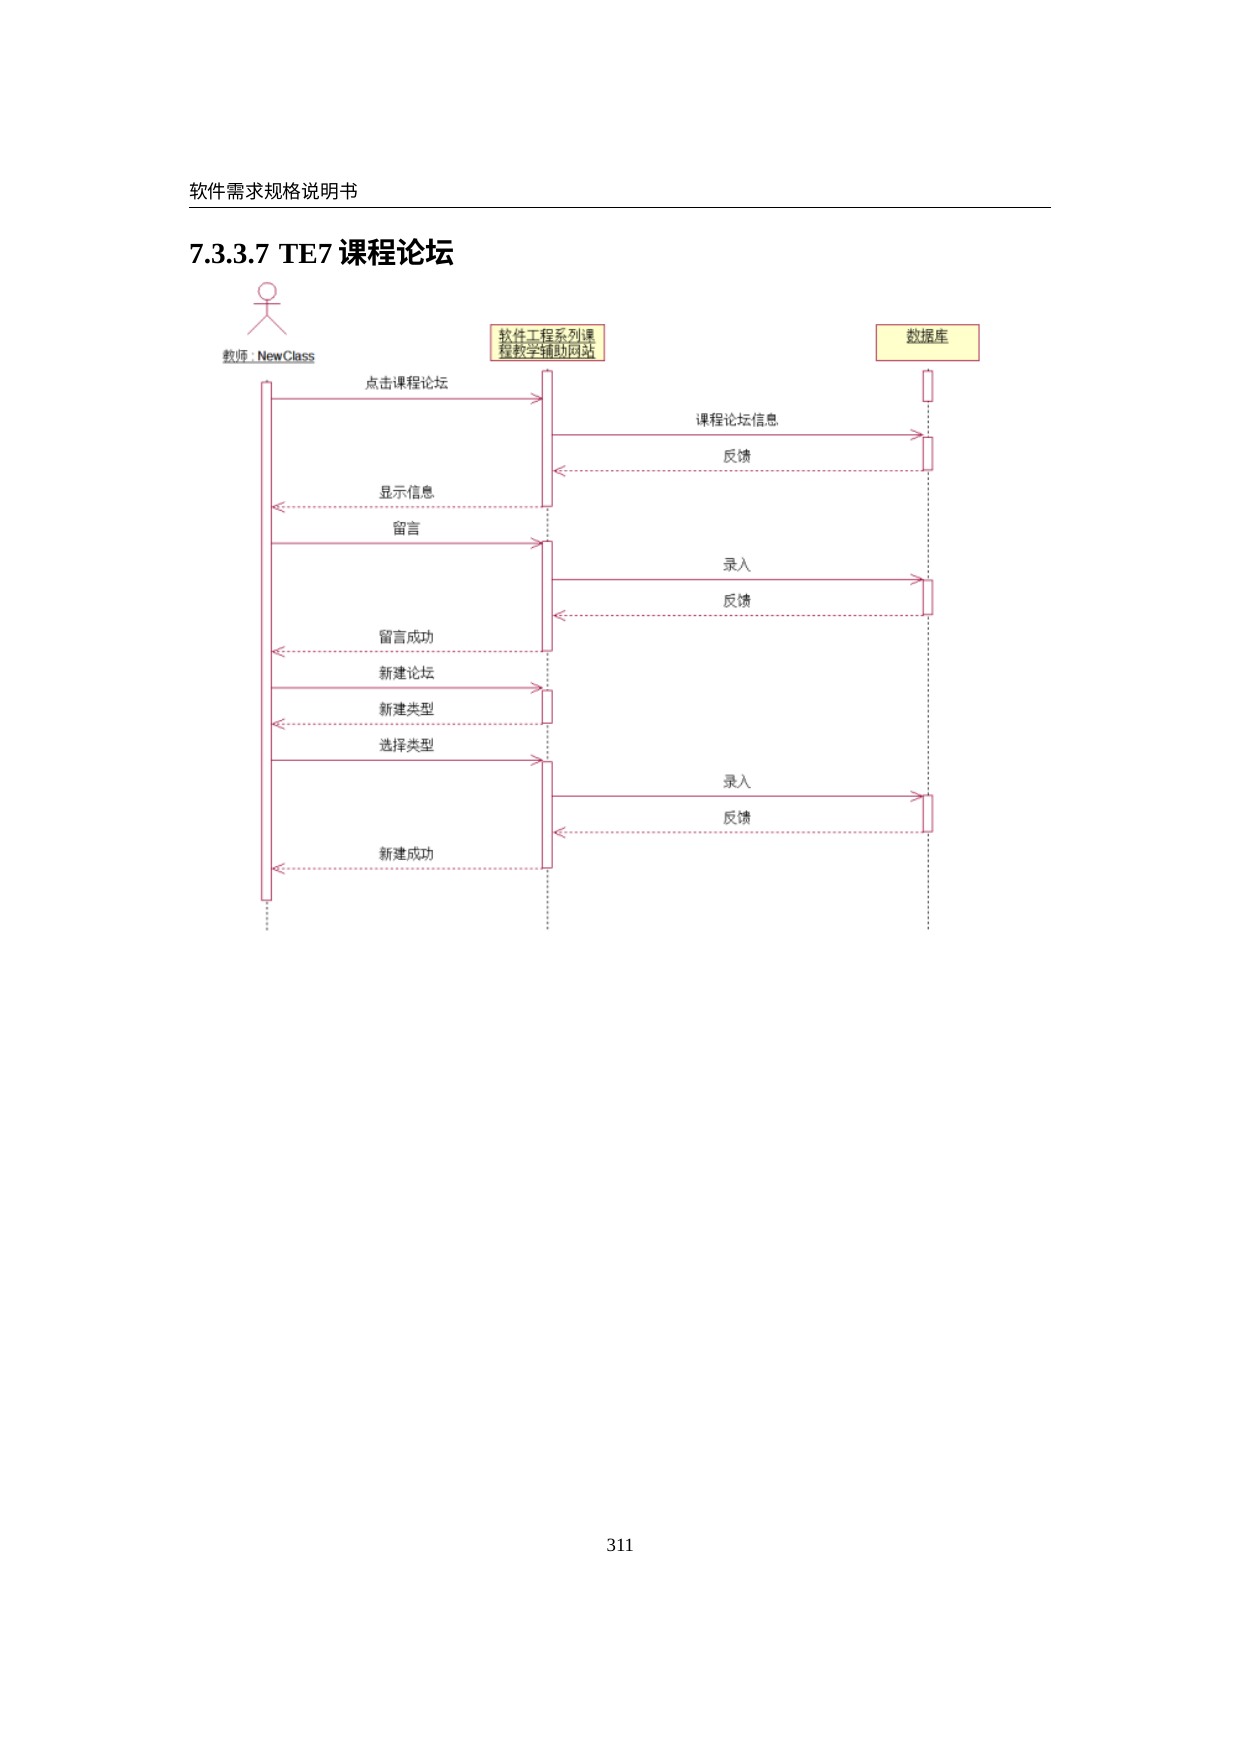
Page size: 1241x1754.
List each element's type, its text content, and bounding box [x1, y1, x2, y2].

picture [188, 271, 1054, 1011]
subtitle TE7课程论坛 [189, 229, 1051, 271]
